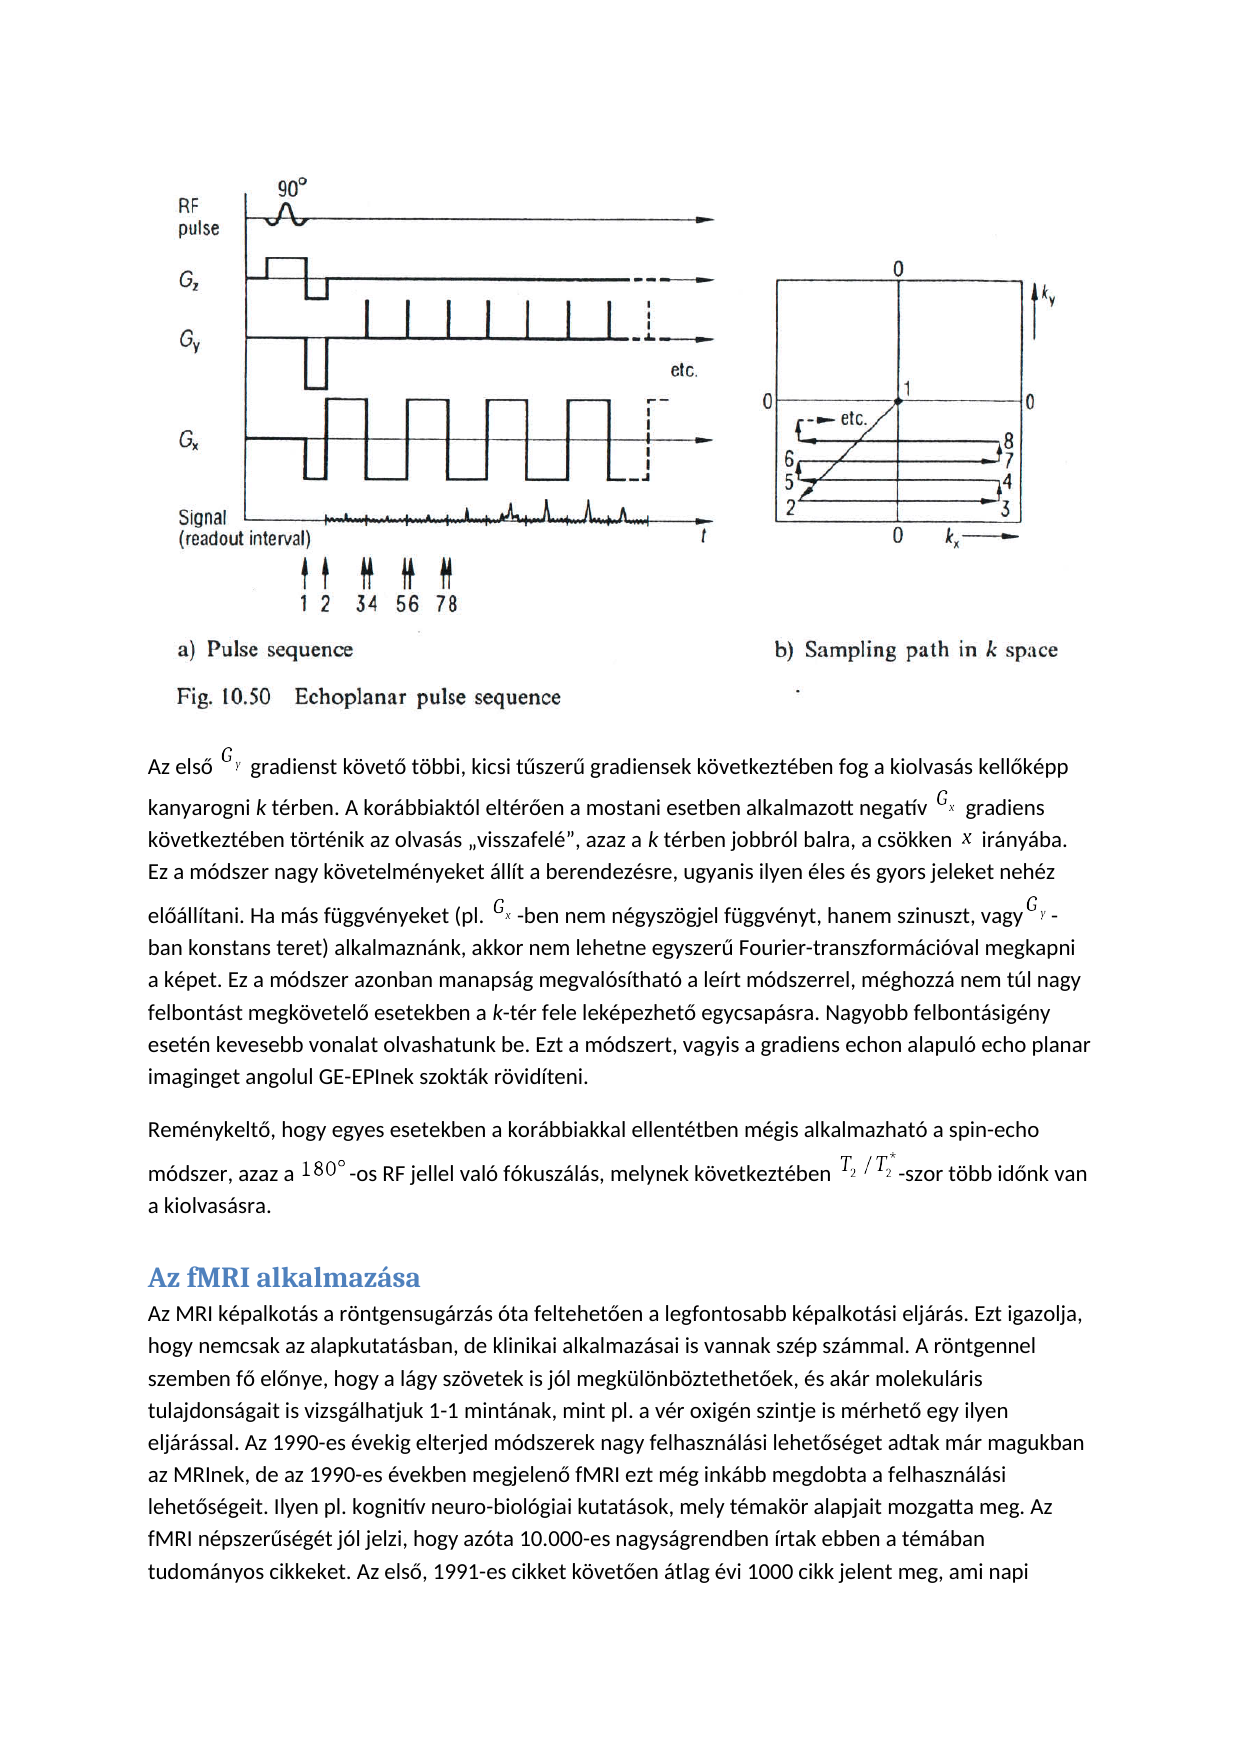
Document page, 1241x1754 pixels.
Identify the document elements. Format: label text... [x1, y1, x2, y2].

text Reménykeltő, hogy egyes esetekben a korábbiakkal ellentétben mégis alkalmazható a spin-echo módszer, azaz a -os RF jellel való fókuszálás, melynek következtében -szor több időnk van a kiolvasásra. [148, 1115, 1093, 1219]
subtitle Az fMRI alkalmazása [148, 1261, 1093, 1294]
picture [147, 147, 1091, 716]
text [148, 1299, 1093, 1585]
text Az első gradienst követő többi, kicsi tűszerű gradiensek következtében fog a kiolvasás kellőképp kanyarogni k térben. A korábbiaktól eltérően a mostani esetben alkalmazott negatív gradiens következtében történik az olvasás „visszafelé”, azaz a k térben jobbról balra, a csökken irányába. Ez a módszer nagy követelményeket állít a berendezésre, ugyanis ilyen éles és gyors jeleket nehéz előállítani. Ha más függvényeket (pl. -ben nem négyszögjel függvényt, hanem szinuszt, vagy-ban konstans teret) alkalmaznánk, akkor nem lehetne egyszerű Fourier-transzformációval megkapni a képet. Ez a módszer azonban manapság megvalósítható a leírt módszerrel, méghozzá nem túl nagy felbontást megkövetelő esetekben a k-tér fele leképezhető egycsapásra. Nagyobb felbontásigény esetén kevesebb vonalat olvashatunk be. Ezt a módszert, vagyis a gradiens echon alapuló echo planar imaginget angolul GE-EPInek szokták rövidíteni. [148, 740, 1093, 1090]
